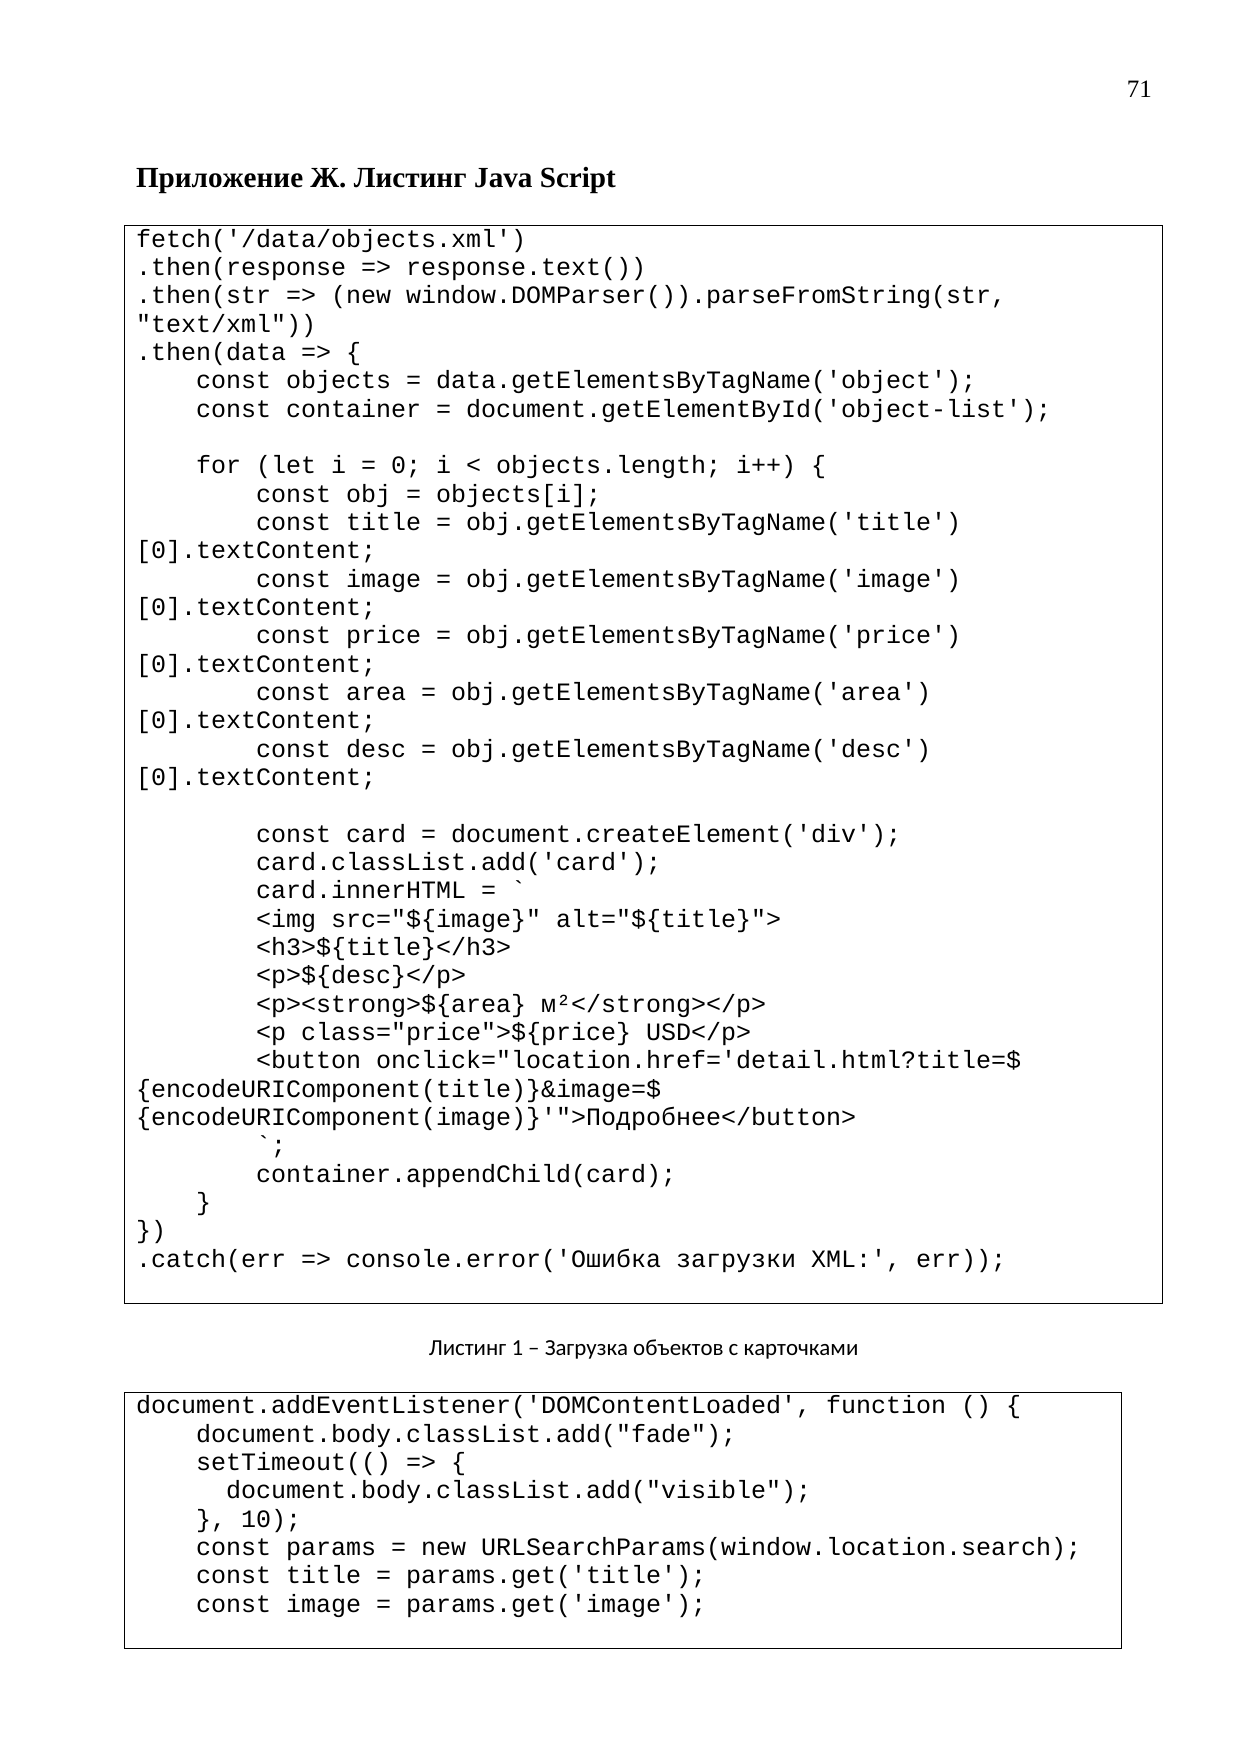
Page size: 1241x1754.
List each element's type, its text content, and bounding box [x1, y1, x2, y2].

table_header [125, 1393, 1121, 1648]
subtitle Приложение Ж. Листинг Java Script [136, 160, 1152, 193]
table_header fetch('/data/objects.xml') .then(response => response.text()) .then(str => (new window.DOMParser()).parseFromString(str, "text/xml")) .then(data => { const objects = data.getElementsByTagName('object'); const container = document.getElementById('object-list'); for (let i = 0; i < objects.length; i++) { const obj = objects[i]; const title = obj.getElementsByTagName('title')[0].textContent; const image = obj.getElementsByTagName('image')[0].textContent; const price = obj.getElementsByTagName('price')[0].textContent; const area = obj.getElementsByTagName('area')[0].textContent; const desc = obj.getElementsByTagName('desc')[0].textContent; const card = document.createElement('div'); card.classList.add('card'); card.innerHTML = ` <img src="${image}" alt="${title}"> <h3>${title}</h3> <p>${desc}</p> <p><strong>${area} м²</strong></p> <p class="price">${price} USD</p> <button onclick="location.href='detail.html?title=${encodeURIComponent(title)}&image=${encodeURIComponent(image)}'">Подробнее</button> `; container.appendChild(card); } }) .catch(err => console.error('Ошибка загрузки XML:', err)); [125, 226, 1162, 1302]
text Листинг 1 – Загрузка объектов с карточками [136, 1333, 1152, 1361]
